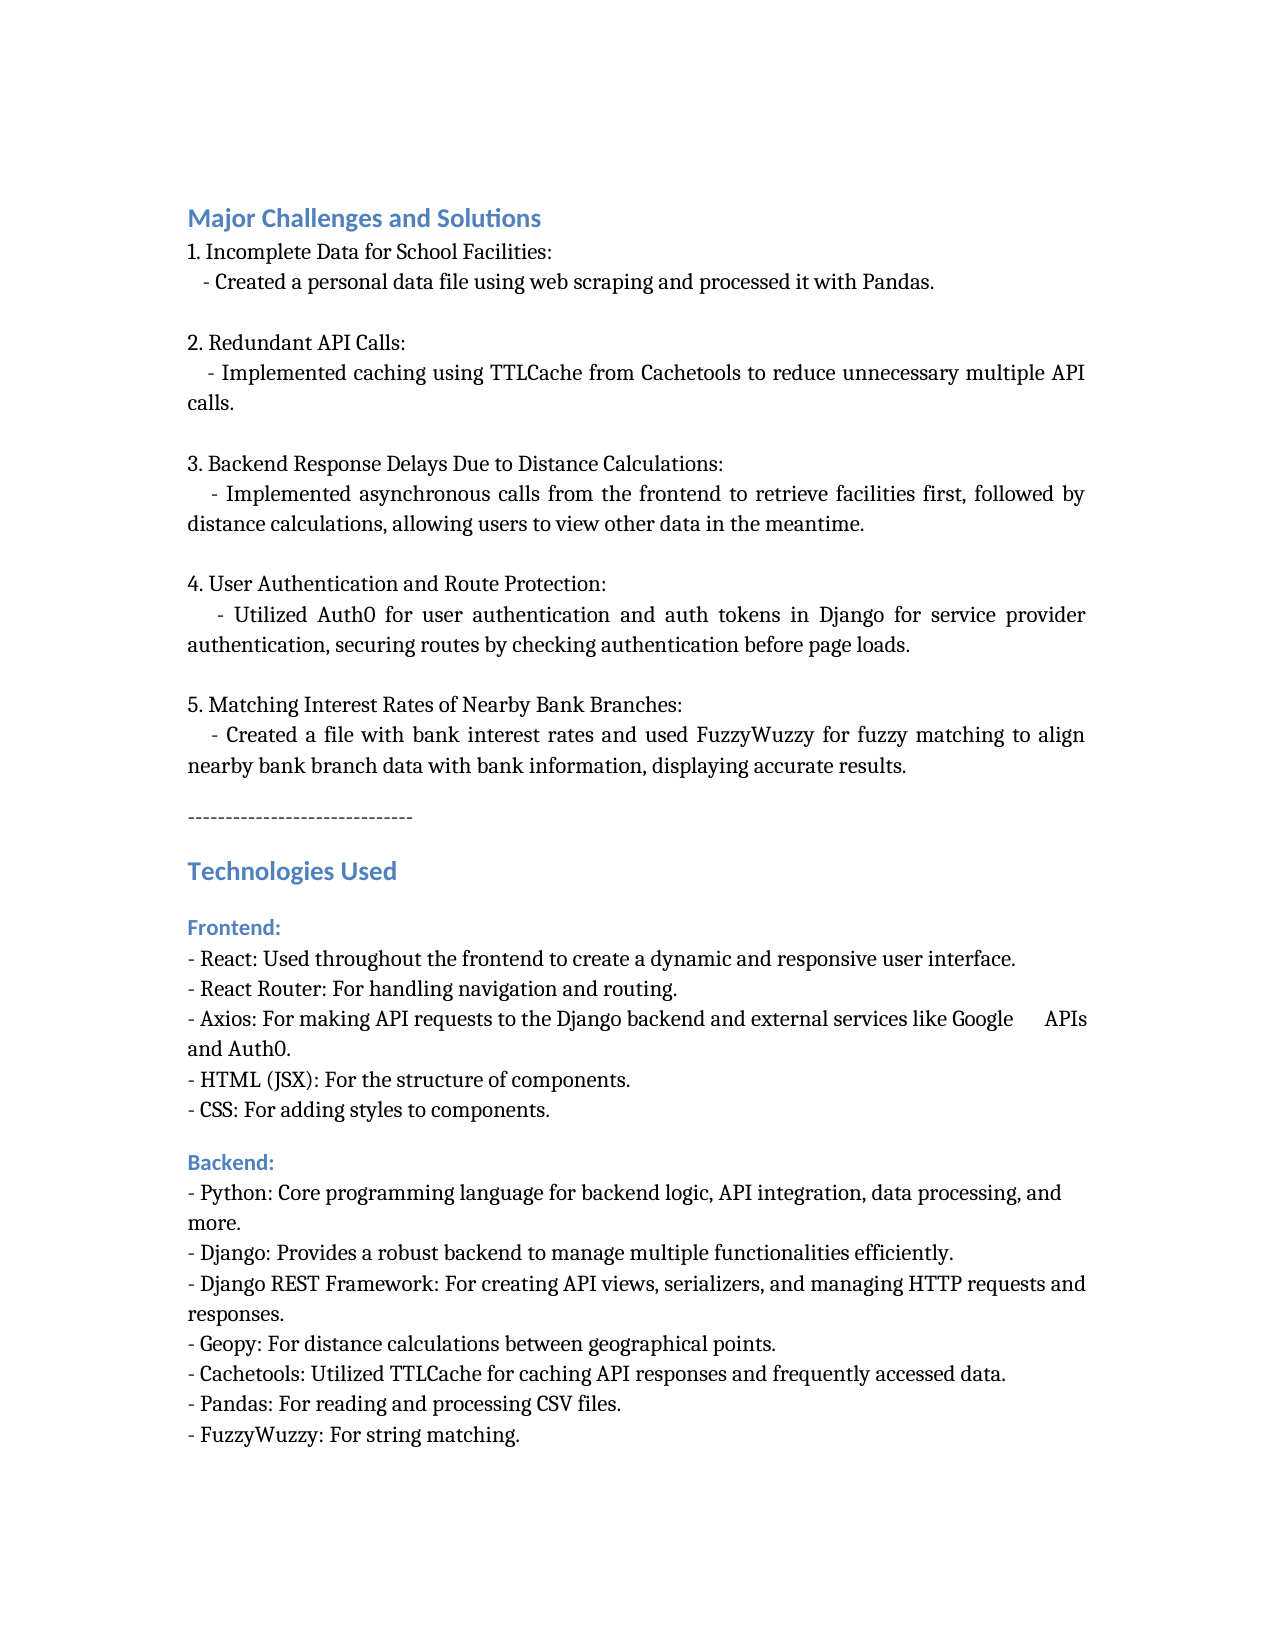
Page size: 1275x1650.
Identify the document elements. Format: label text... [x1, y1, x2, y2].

subtitle Backend: [187, 1148, 1087, 1176]
subtitle Technologies Used [187, 854, 1087, 888]
subtitle Major Challenges and Solutions [187, 201, 1087, 234]
text ------------------------------ [187, 803, 1087, 830]
text - Python: Core programming language for backend logic, API integration, data processing, and more. - Django: Provides a robust backend to manage multiple functionalities efficiently. - Django REST Framework: For creating API views, serializers, and managing HTTP requests and responses. - Geopy: For distance calculations between geographical points. - Cachetools: Utilized TTLCache for caching API responses and frequently accessed data. - Pandas: For reading and processing CSV files. - FuzzyWuzzy: For string matching. [187, 1180, 1087, 1448]
text 1. Incomplete Data for School Facilities: - Created a personal data file using web scraping and processed it with Pandas. 2. Redundant API Calls: - Implemented caching using TTLCache from Cachetools to reduce unnecessary multiple API calls. 3. Backend Response Delays Due to Distance Calculations: - Implemented asynchronous calls from the frontend to retrieve facilities first, followed by distance calculations, allowing users to view other data in the meantime. 4. User Authentication and Route Protection: - Utilized Auth0 for user authentication and auth tokens in Django for service provider authentication, securing routes by checking authentication before page loads. 5. Matching Interest Rates of Nearby Bank Branches: - Created a file with bank interest rates and used FuzzyWuzzy for fuzzy matching to align nearby bank branch data with bank information, displaying accurate results. [187, 239, 1087, 779]
text - React: Used throughout the frontend to create a dynamic and responsive user interface. - React Router: For handling navigation and routing. - Axios: For making API requests to the Django backend and external services like Google APIs and Auth0. - HTML (JSX): For the structure of components. - CSS: For adding styles to components. [187, 946, 1087, 1123]
subtitle Frontend: [187, 913, 1087, 941]
